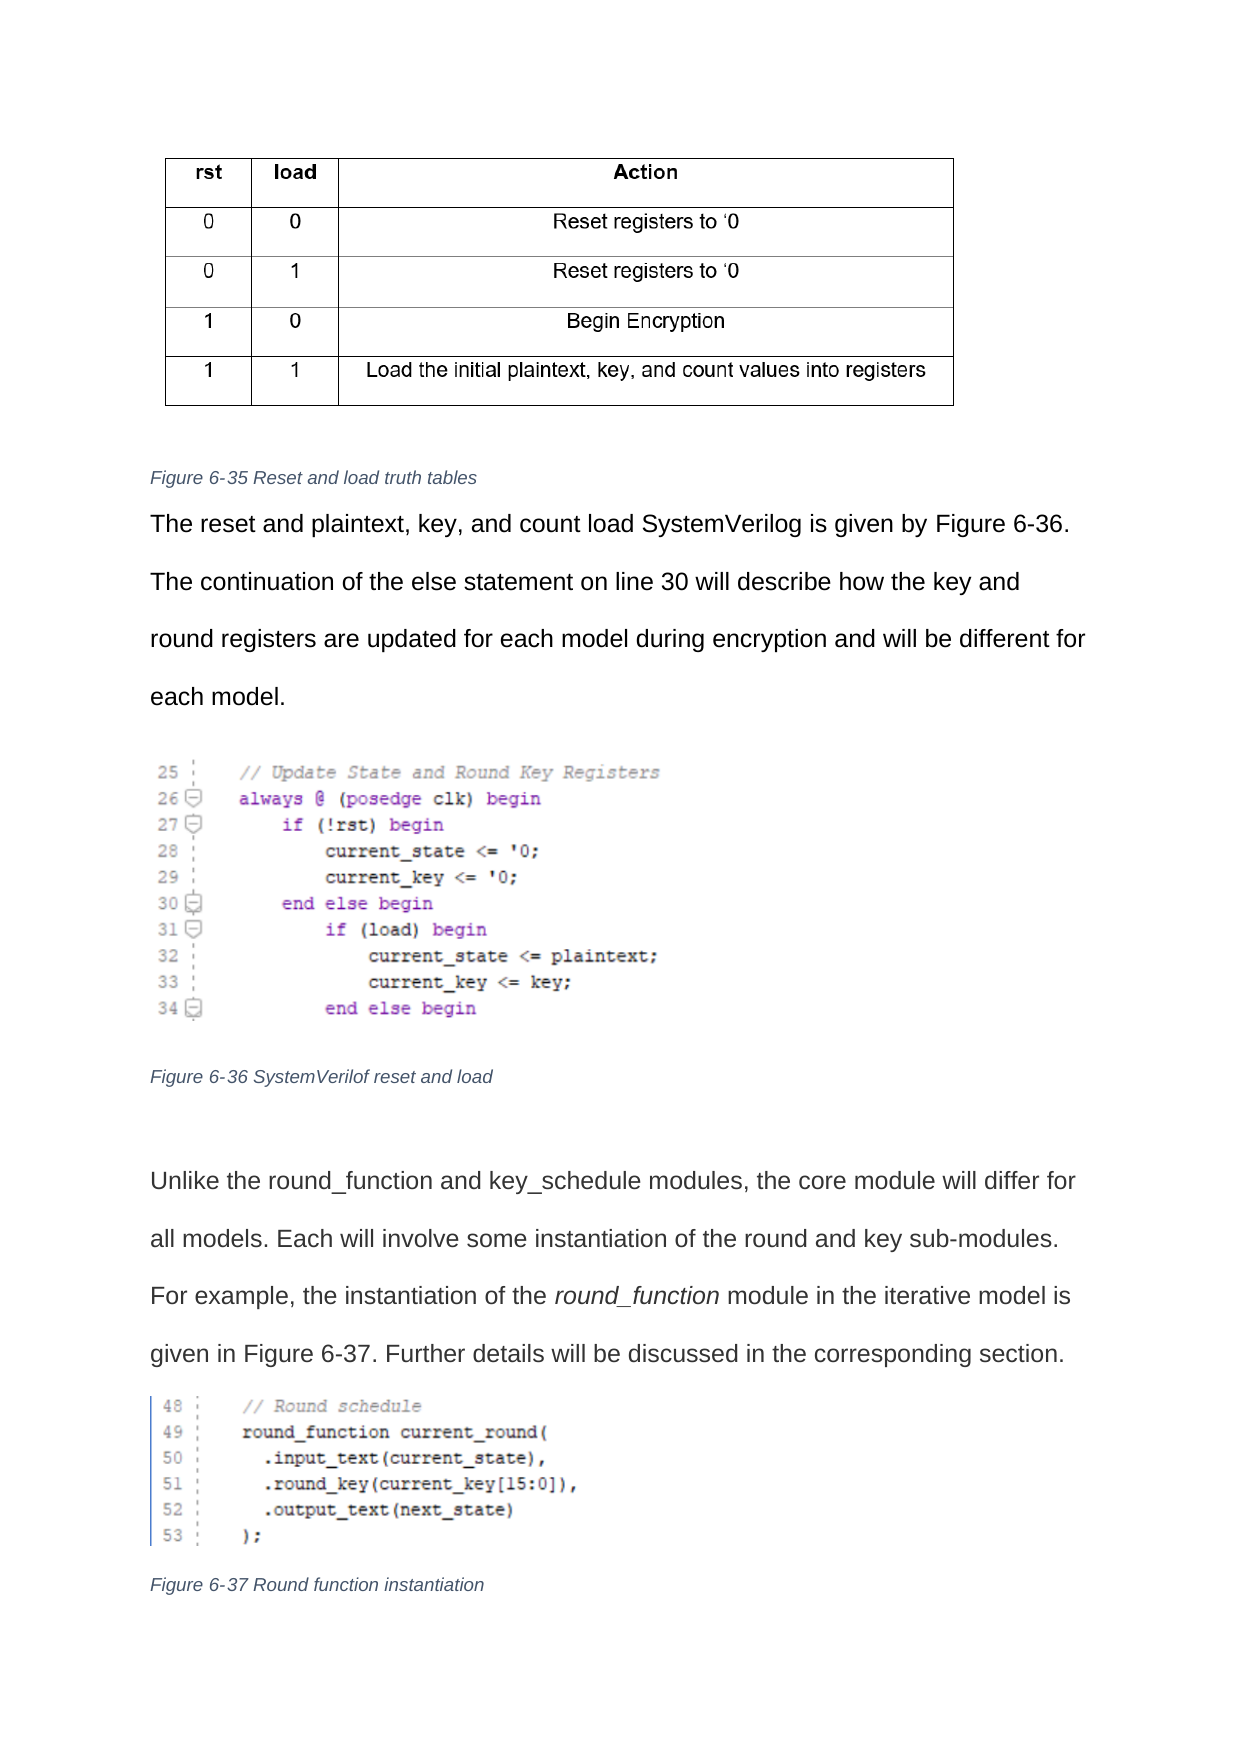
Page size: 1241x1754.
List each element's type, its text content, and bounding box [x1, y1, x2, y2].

picture [150, 756, 678, 1021]
picture [150, 150, 968, 422]
picture [150, 1396, 593, 1546]
